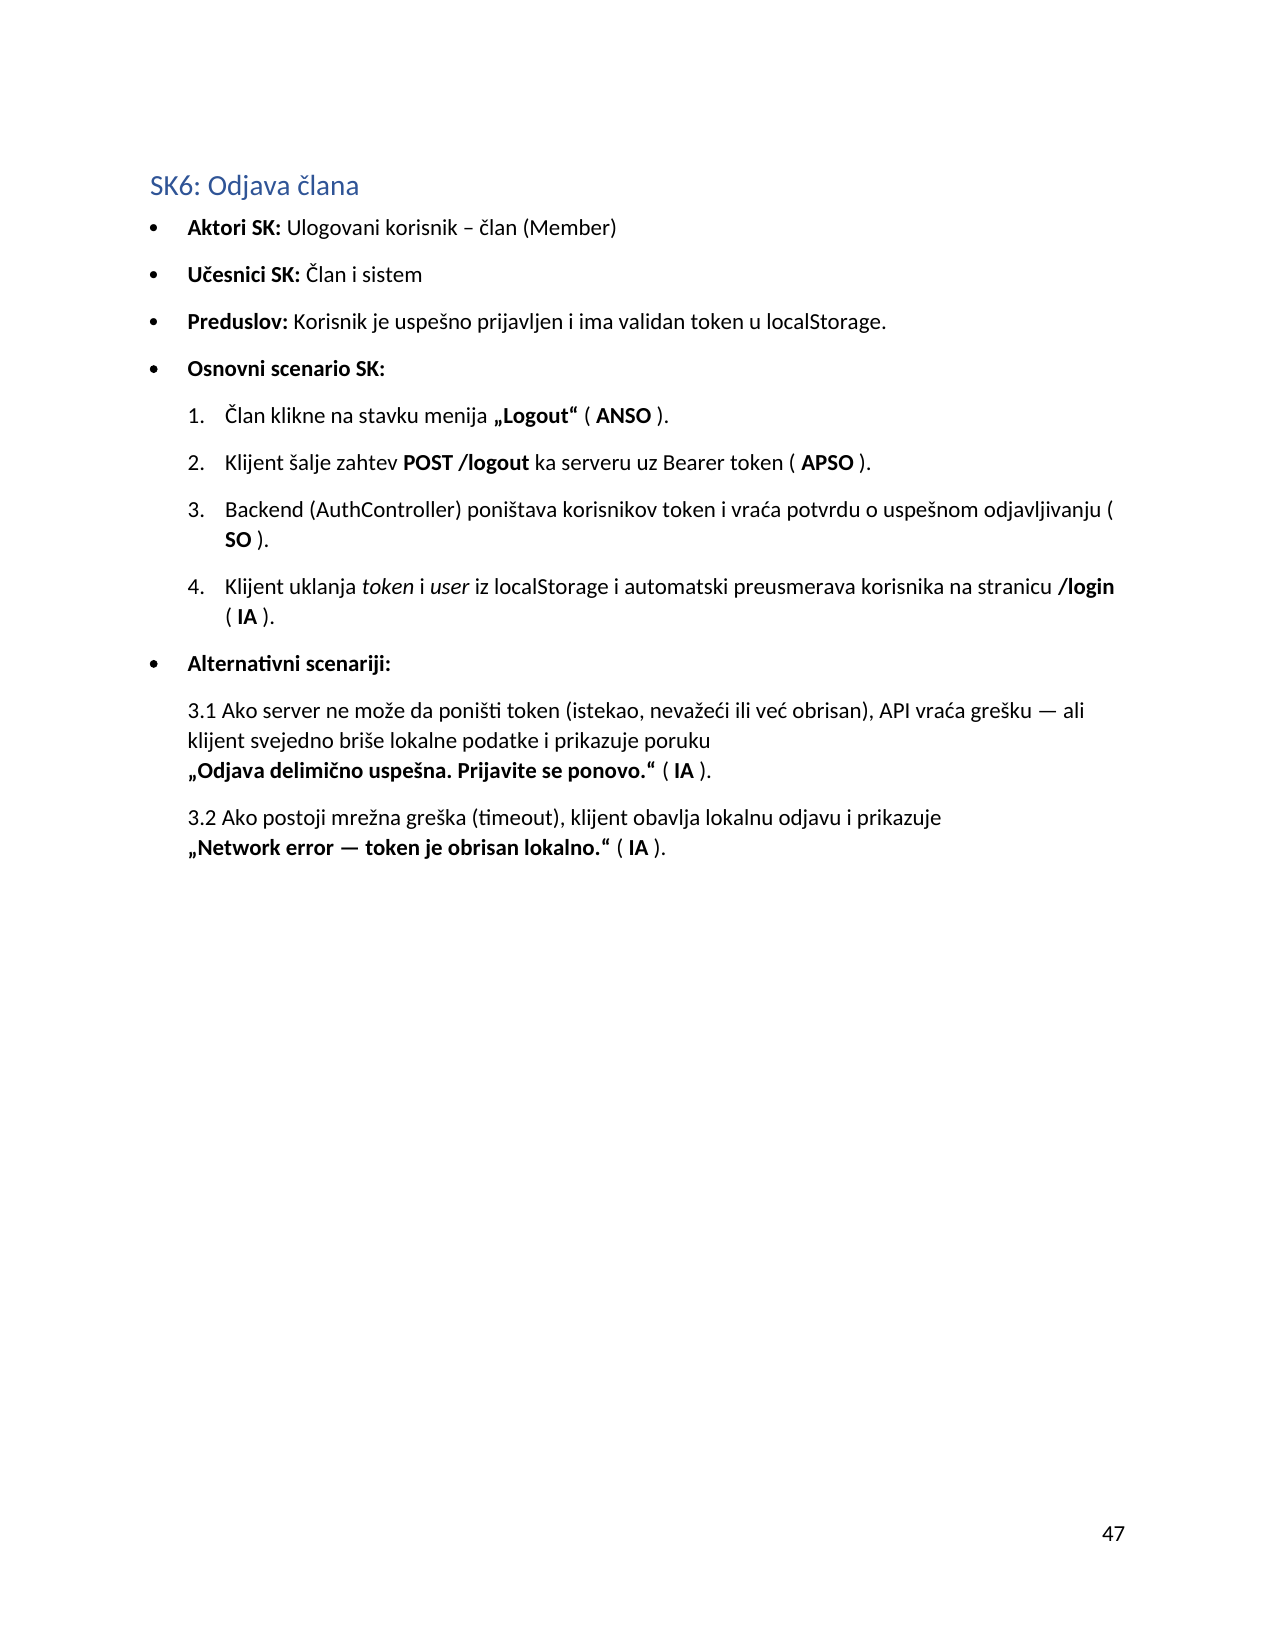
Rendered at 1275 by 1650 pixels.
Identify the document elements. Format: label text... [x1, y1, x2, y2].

text 3.2 Ako postoji mrežna greška (timeout), klijent obavlja lokalnu odjavu i prikazuje „Network error — token je obrisan lokalno.“ ( IA ). [187, 803, 1125, 861]
list Član klikne na stavku menija „Logout“ ( ANSO ). [187, 401, 1125, 429]
subtitle SK6: Odjava člana [150, 167, 1125, 202]
list Aktori SK: Ulogovani korisnik – član (Member) [150, 213, 1125, 241]
list Alternativni scenariji: [150, 649, 1125, 677]
list Osnovni scenario SK: [150, 354, 1125, 382]
list Klijent šalje zahtev POST /logout ka serveru uz Bearer token ( APSO ). [187, 448, 1125, 476]
text 3.1 Ako server ne može da poništi token (istekao, nevažeći ili već obrisan), API vraća grešku — ali klijent svejedno briše lokalne podatke i prikazuje poruku „Odjava delimično uspešna. Prijavite se ponovo.“ ( IA ). [187, 696, 1125, 784]
list Učesnici SK: Član i sistem [150, 260, 1125, 288]
list Preduslov: Korisnik je uspešno prijavljen i ima validan token u localStorage. [150, 307, 1125, 335]
list Klijent uklanja token i user iz localStorage i automatski preusmerava korisnika na stranicu /login ( IA ). [187, 572, 1125, 630]
list Backend (AuthController) poništava korisnikov token i vraća potvrdu o uspešnom odjavljivanju ( SO ). [187, 495, 1125, 553]
